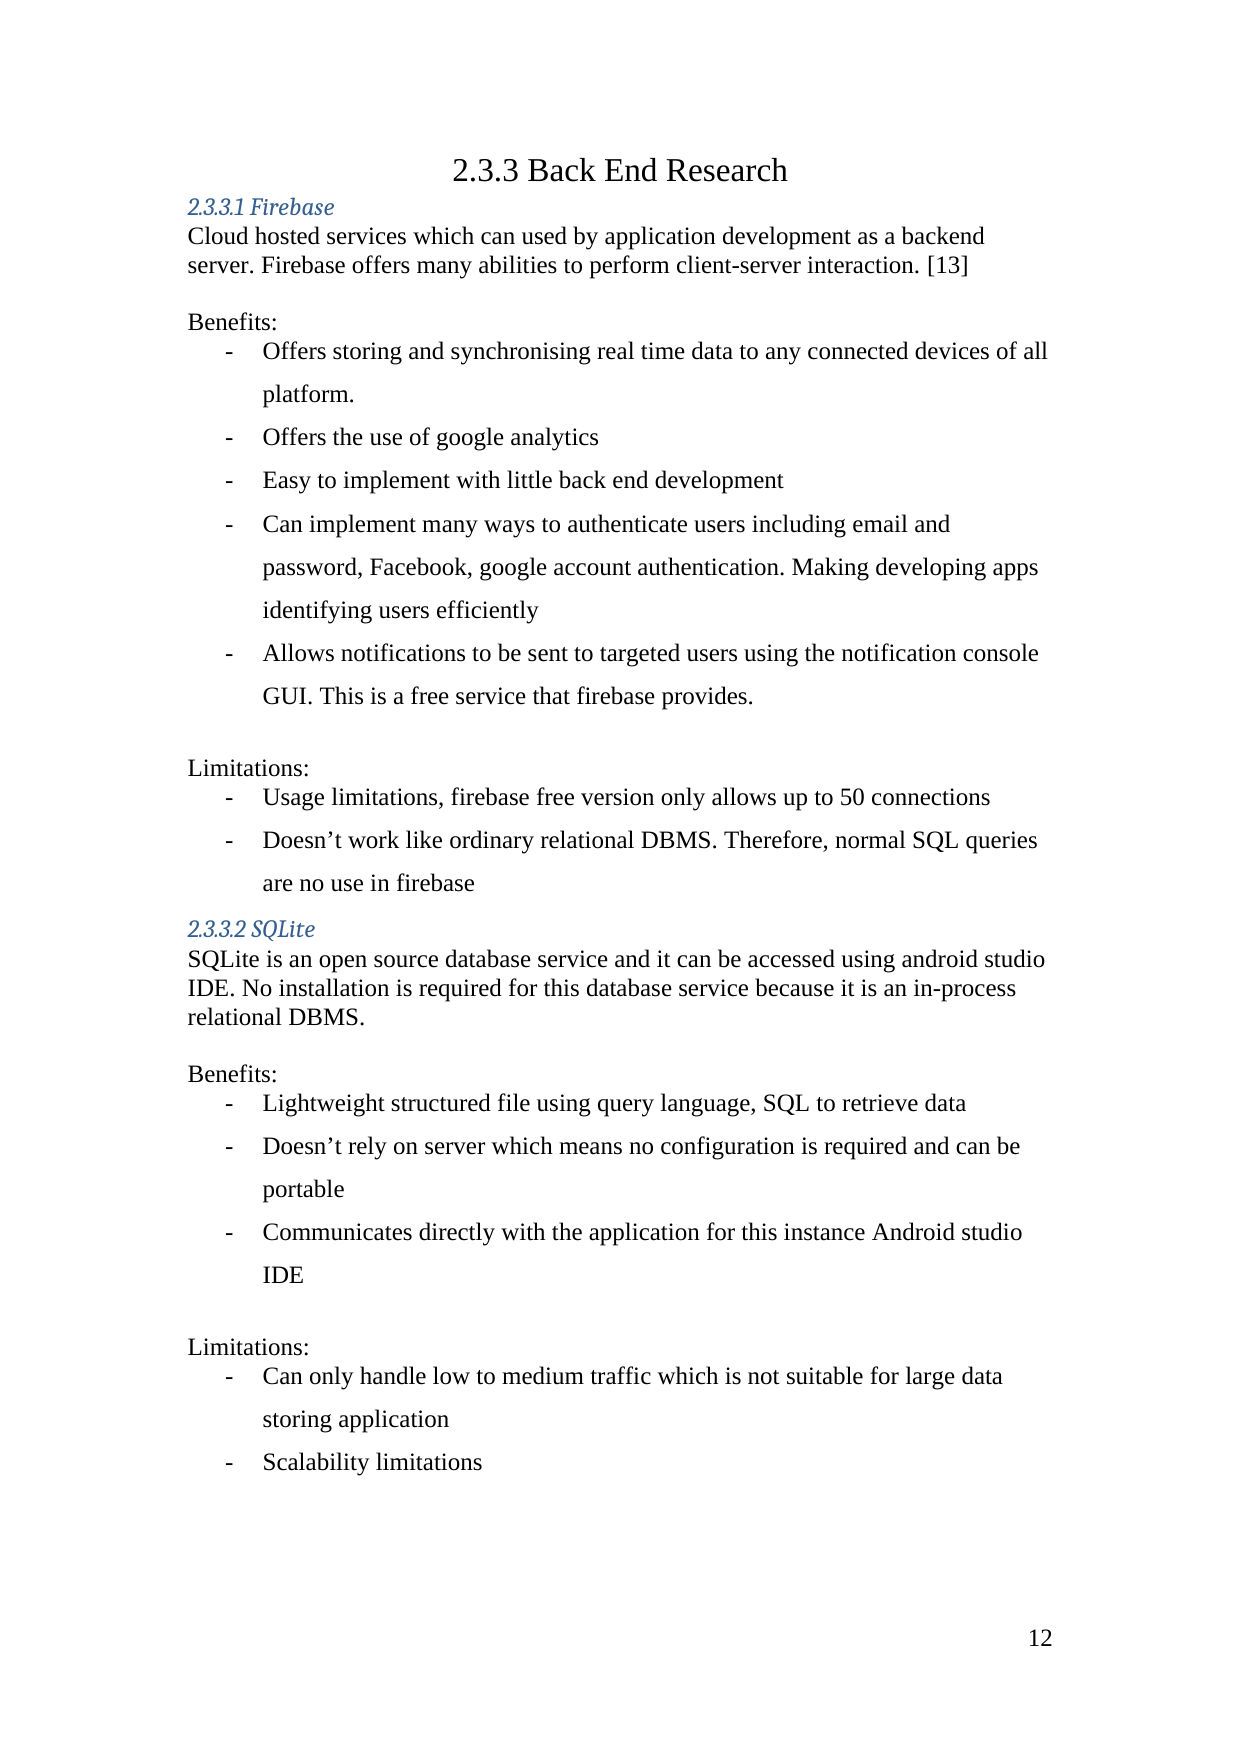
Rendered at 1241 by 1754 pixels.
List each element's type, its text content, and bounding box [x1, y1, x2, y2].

list Allows notifications to be sent to targeted users using the notification console GUI. This is a free service that firebase provides. [225, 638, 1053, 710]
list Can implement many ways to authenticate users including email and password, Facebook, google account authentication. Making developing apps identifying users efficiently [225, 509, 1053, 624]
list Doesn’t work like ordinary relational DBMS. Therefore, normal SQL queries are no use in firebase [225, 825, 1053, 897]
list Offers the use of google analytics [225, 422, 1053, 451]
list Offers storing and synchronising real time data to any connected devices of all platform. [225, 336, 1053, 408]
list Communicates directly with the application for this instance Android studio IDE [225, 1217, 1053, 1289]
subtitle 2.3.3.1 Firebase [187, 192, 1053, 221]
text SQLite is an open source database service and it can be accessed using android studio IDE. No installation is required for this database service because it is an in-process relational DBMS. [187, 944, 1053, 1030]
subtitle 2.3.3 Back End Research [187, 150, 1053, 188]
text Limitations: [187, 1332, 1053, 1361]
text Benefits: [187, 1059, 1053, 1088]
text Limitations: [187, 753, 1053, 782]
list Lightweight structured file using query language, SQL to retrieve data [225, 1088, 1053, 1117]
text Cloud hosted services which can used by application development as a backend server. Firebase offers many abilities to perform client-server interaction. [187, 221, 1053, 279]
list Can only handle low to medium traffic which is not suitable for large data storing application [225, 1361, 1053, 1433]
list Scalability limitations [225, 1447, 1053, 1476]
subtitle 2.3.3.2 SQLite [187, 915, 1053, 944]
list Usage limitations, firebase free version only allows up to 50 connections [225, 782, 1053, 811]
list Doesn’t rely on server which means no configuration is required and can be portable [225, 1131, 1053, 1203]
list Easy to implement with little back end development [225, 466, 1053, 494]
text Benefits: [187, 307, 1053, 336]
